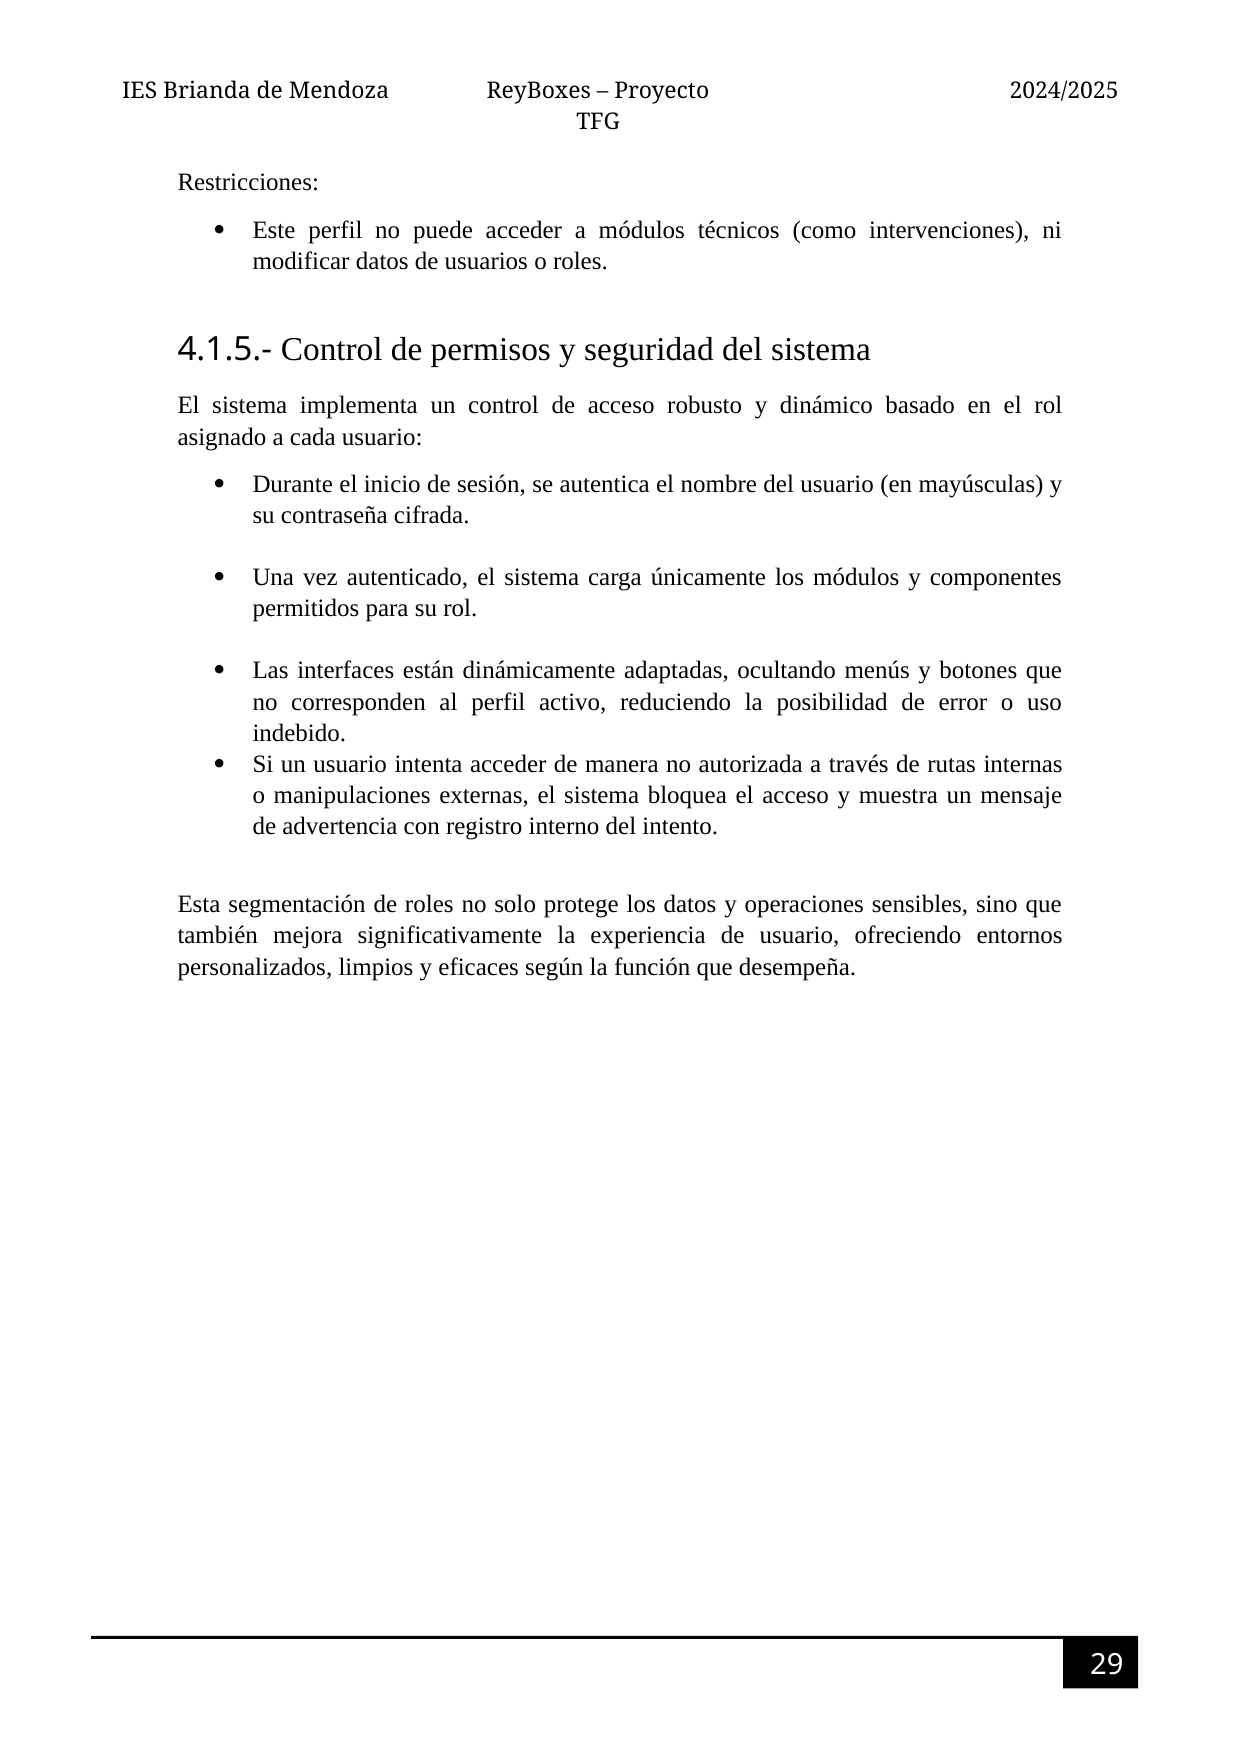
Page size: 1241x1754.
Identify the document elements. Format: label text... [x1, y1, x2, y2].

text Restricciones: [177, 167, 1063, 196]
list Durante el inicio de sesión, se autentica el nombre del usuario (en mayúsculas) y su contraseña cifrada. [215, 469, 1063, 529]
text El sistema implementa un control de acceso robusto y dinámico basado en el rol asignado a cada usuario: [177, 391, 1063, 450]
list Las interfaces están dinámicamente adaptadas, ocultando menús y botones que no corresponden al perfil activo, reduciendo la posibilidad de error o uso indebido. [215, 656, 1063, 746]
text Esta segmentación de roles no solo protege los datos y operaciones sensibles, sino que también mejora significativamente la experiencia de usuario, ofreciendo entornos personalizados, limpios y eficaces según la función que desempeña. [177, 889, 1063, 980]
list Si un usuario intenta acceder de manera no autorizada a través de rutas internas o manipulaciones externas, el sistema bloquea el acceso y muestra un mensaje de advertencia con registro interno del intento. [215, 749, 1063, 839]
list Una vez autenticado, el sistema carga únicamente los módulos y componentes permitidos para su rol. [215, 562, 1063, 622]
list Este perfil no puede acceder a módulos técnicos (como intervenciones), ni modificar datos de usuarios o roles. [215, 215, 1063, 275]
text 4.1.5.- Control de permisos y seguridad del sistema [177, 325, 1063, 370]
